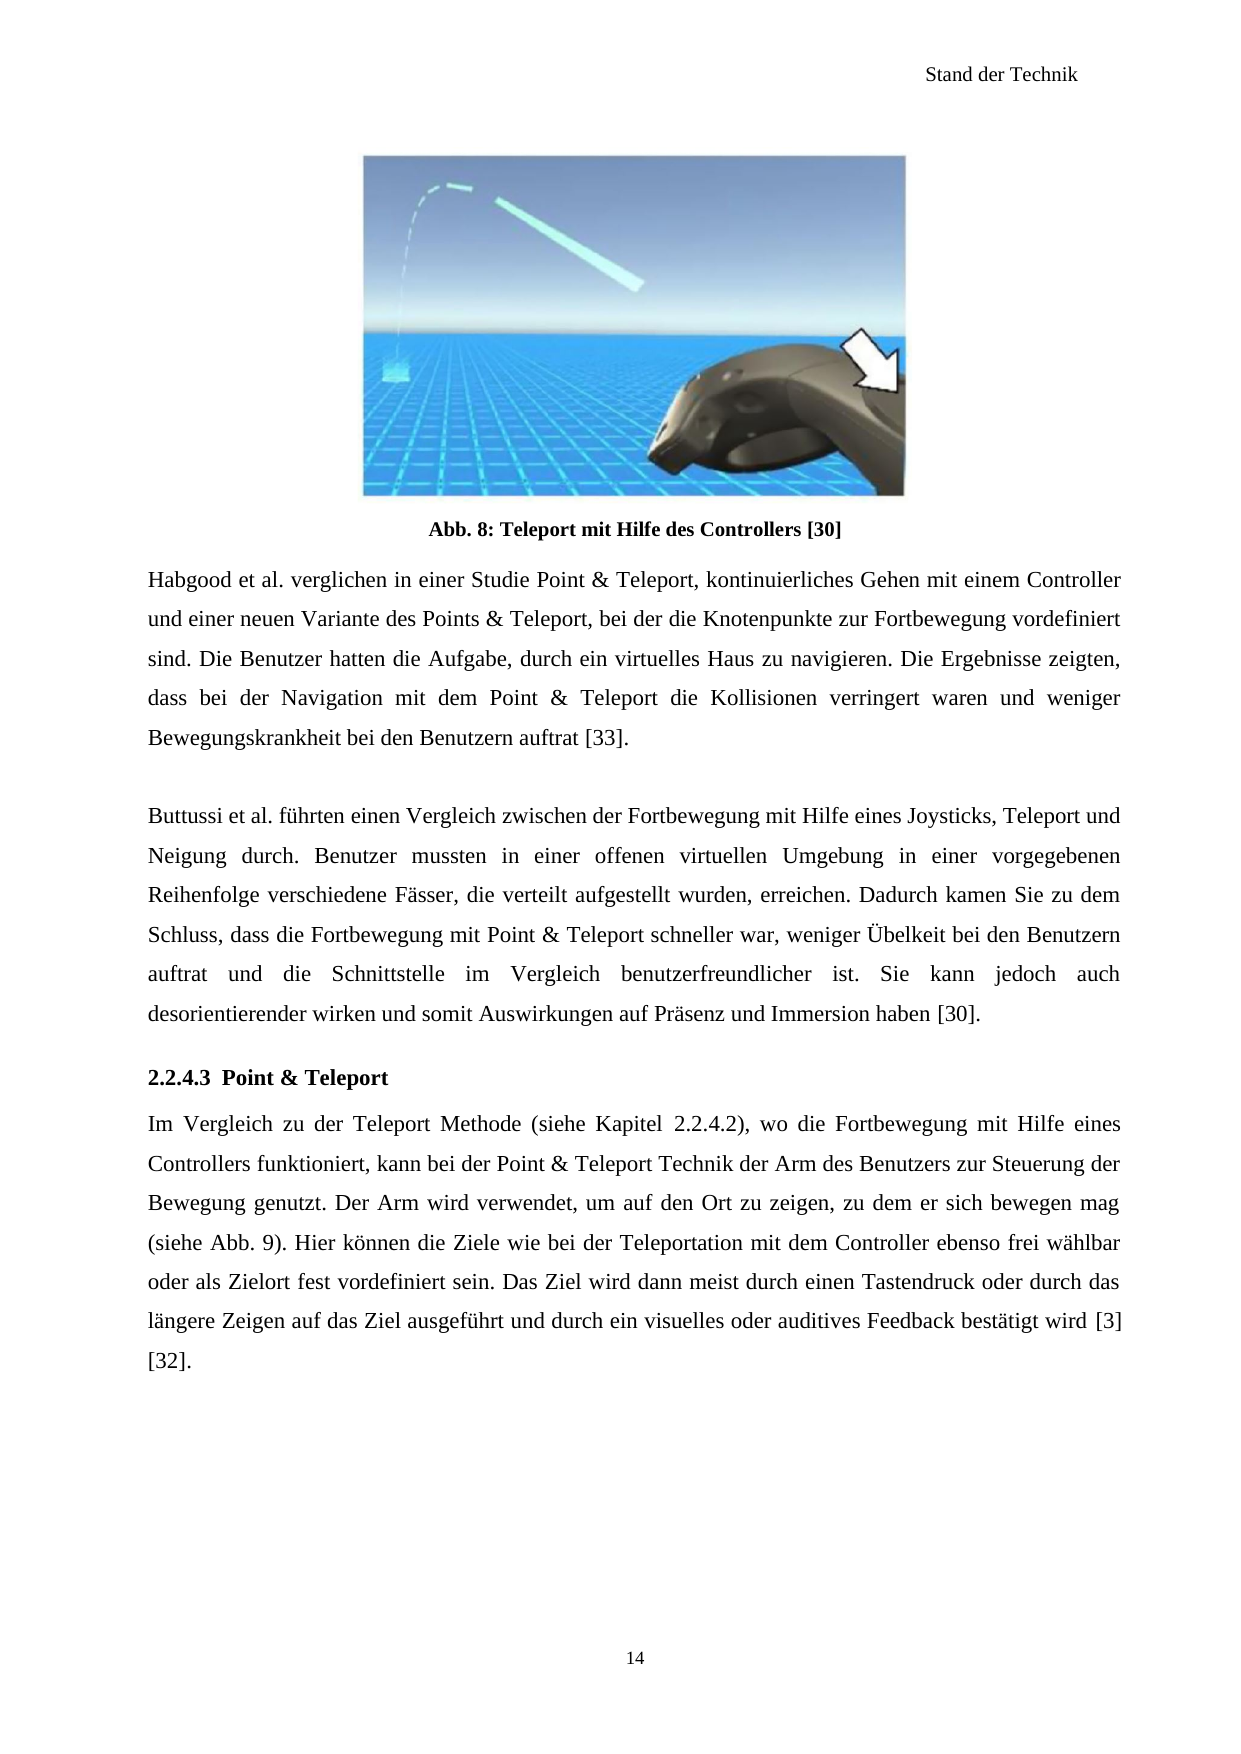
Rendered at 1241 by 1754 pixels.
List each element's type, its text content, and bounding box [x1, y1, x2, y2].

subtitle Point & Teleport [148, 1064, 1122, 1091]
text Abb. 8: Teleport mit Hilfe des Controllers [148, 517, 1122, 541]
text Habgood et al. verglichen in einer Studie Point & Teleport, kontinuierliches Gehen mit einem Controller und einer neuen Variante des Points & Teleport, bei der die Knotenpunkte zur Fortbewegung vordefiniert sind. Die Benutzer hatten die Aufgabe, durch ein virtuelles Haus zu navigieren. Die Ergebnisse zeigten, dass bei der Navigation mit dem Point & Teleport die Kollisionen verringert waren und weniger Bewegungskrankheit bei den Benutzern auftrat . [148, 566, 1122, 750]
text Buttussi et al. führten einen Vergleich zwischen der Fortbewegung mit Hilfe eines Joysticks, Teleport und Neigung durch. Benutzer mussten in einer offenen virtuellen Umgebung in einer vorgegebenen Reihenfolge verschiedene Fässer, die verteilt aufgestellt wurden, erreichen. Dadurch kamen Sie zu dem Schluss, dass die Fortbewegung mit Point & Teleport schneller war, weniger Übelkeit bei den Benutzern auftrat und die Schnittstelle im Vergleich benutzerfreundlicher ist. Sie kann jedoch auch desorientierender wirken und somit Auswirkungen auf Präsenz und Immersion haben . [148, 802, 1122, 1026]
text Im Vergleich zu der Teleport Methode (siehe Kapitel 2.2.4.2), wo die Fortbewegung mit Hilfe eines Controllers funktioniert, kann bei der Point & Teleport Technik der Arm des Benutzers zur Steuerung der Bewegung genutzt. Der Arm wird verwendet, um auf den Ort zu zeigen, zu dem er sich bewegen mag (siehe Abb. 9). Hier können die Ziele wie bei der Teleportation mit dem Controller ebenso frei wählbar oder als Zielort fest vordefiniert sein. Das Ziel wird dann meist durch einen Tastendruck oder durch das längere Zeigen auf das Ziel ausgeführt und durch ein visuelles oder auditives Feedback bestätigt wird. [148, 1110, 1122, 1373]
picture [357, 147, 913, 504]
